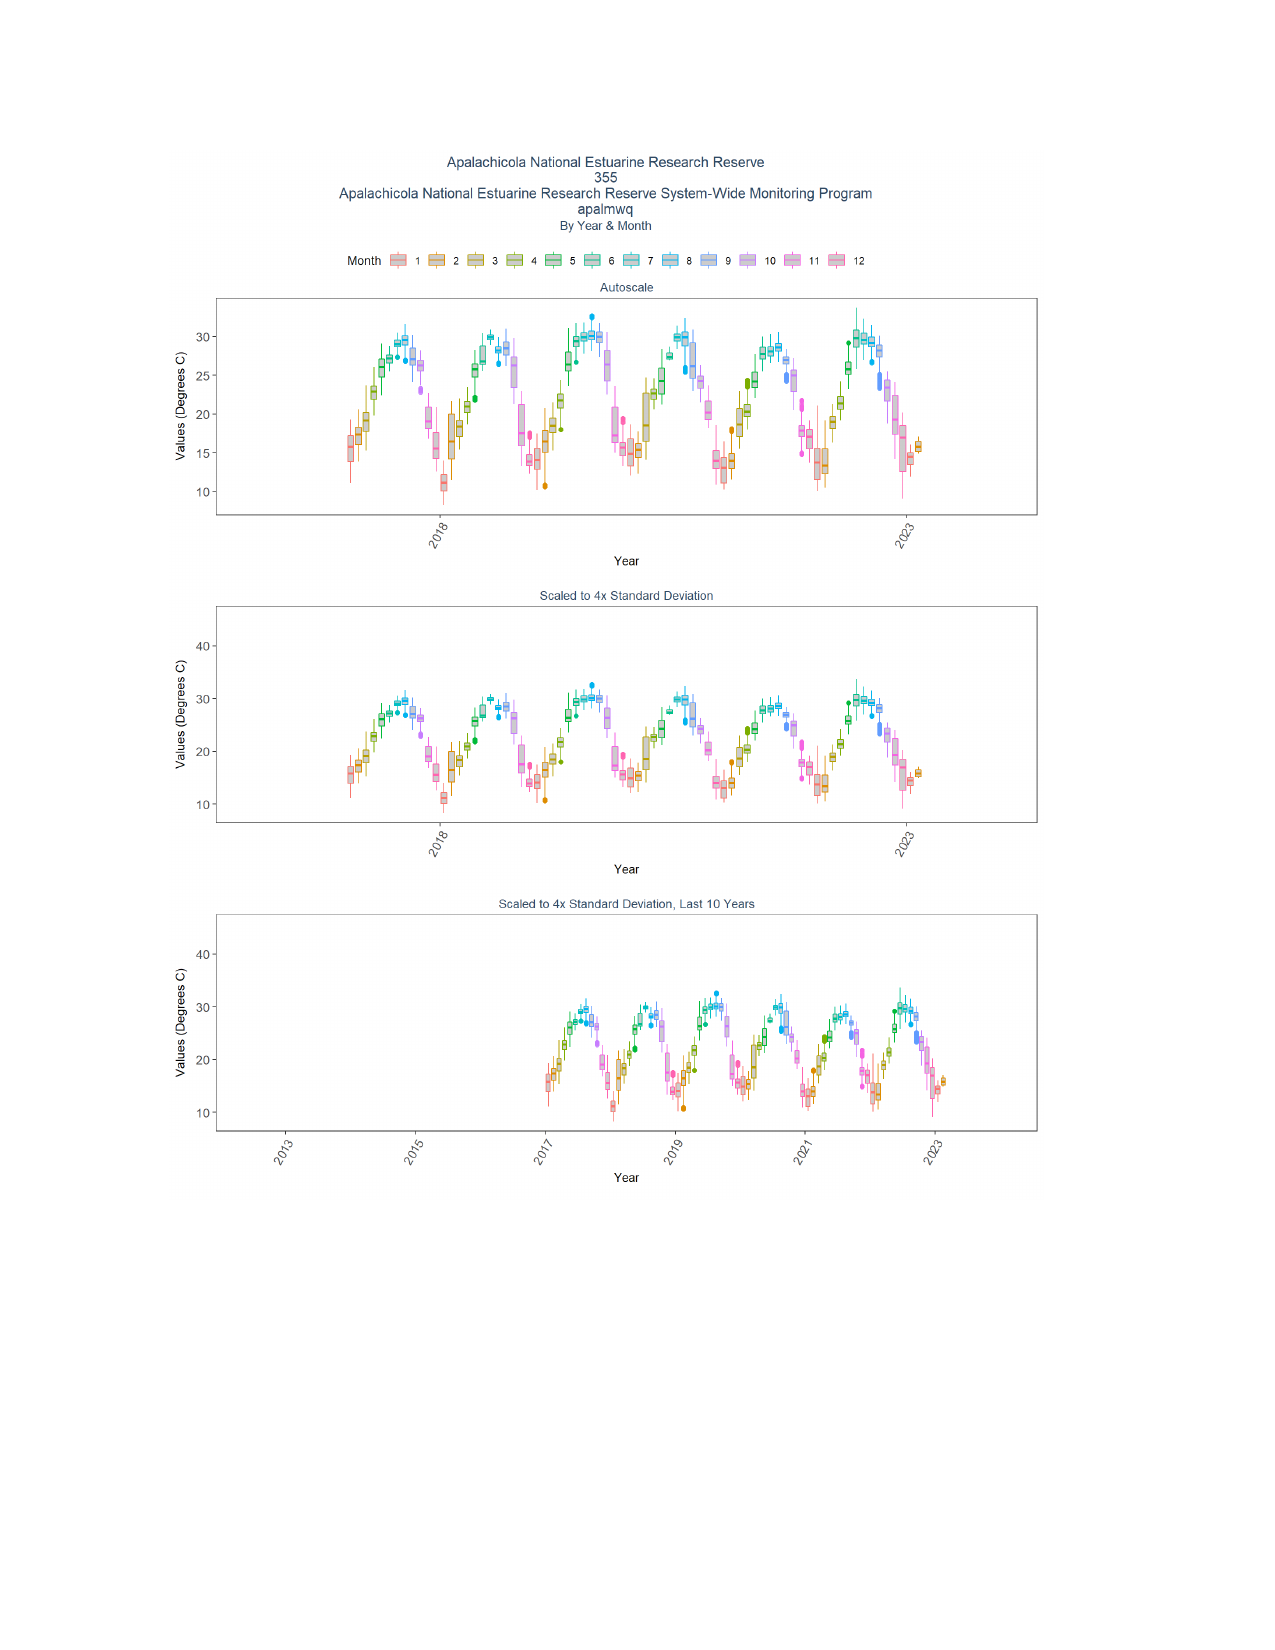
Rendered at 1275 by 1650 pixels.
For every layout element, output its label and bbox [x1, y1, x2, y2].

picture [168, 150, 1044, 1200]
